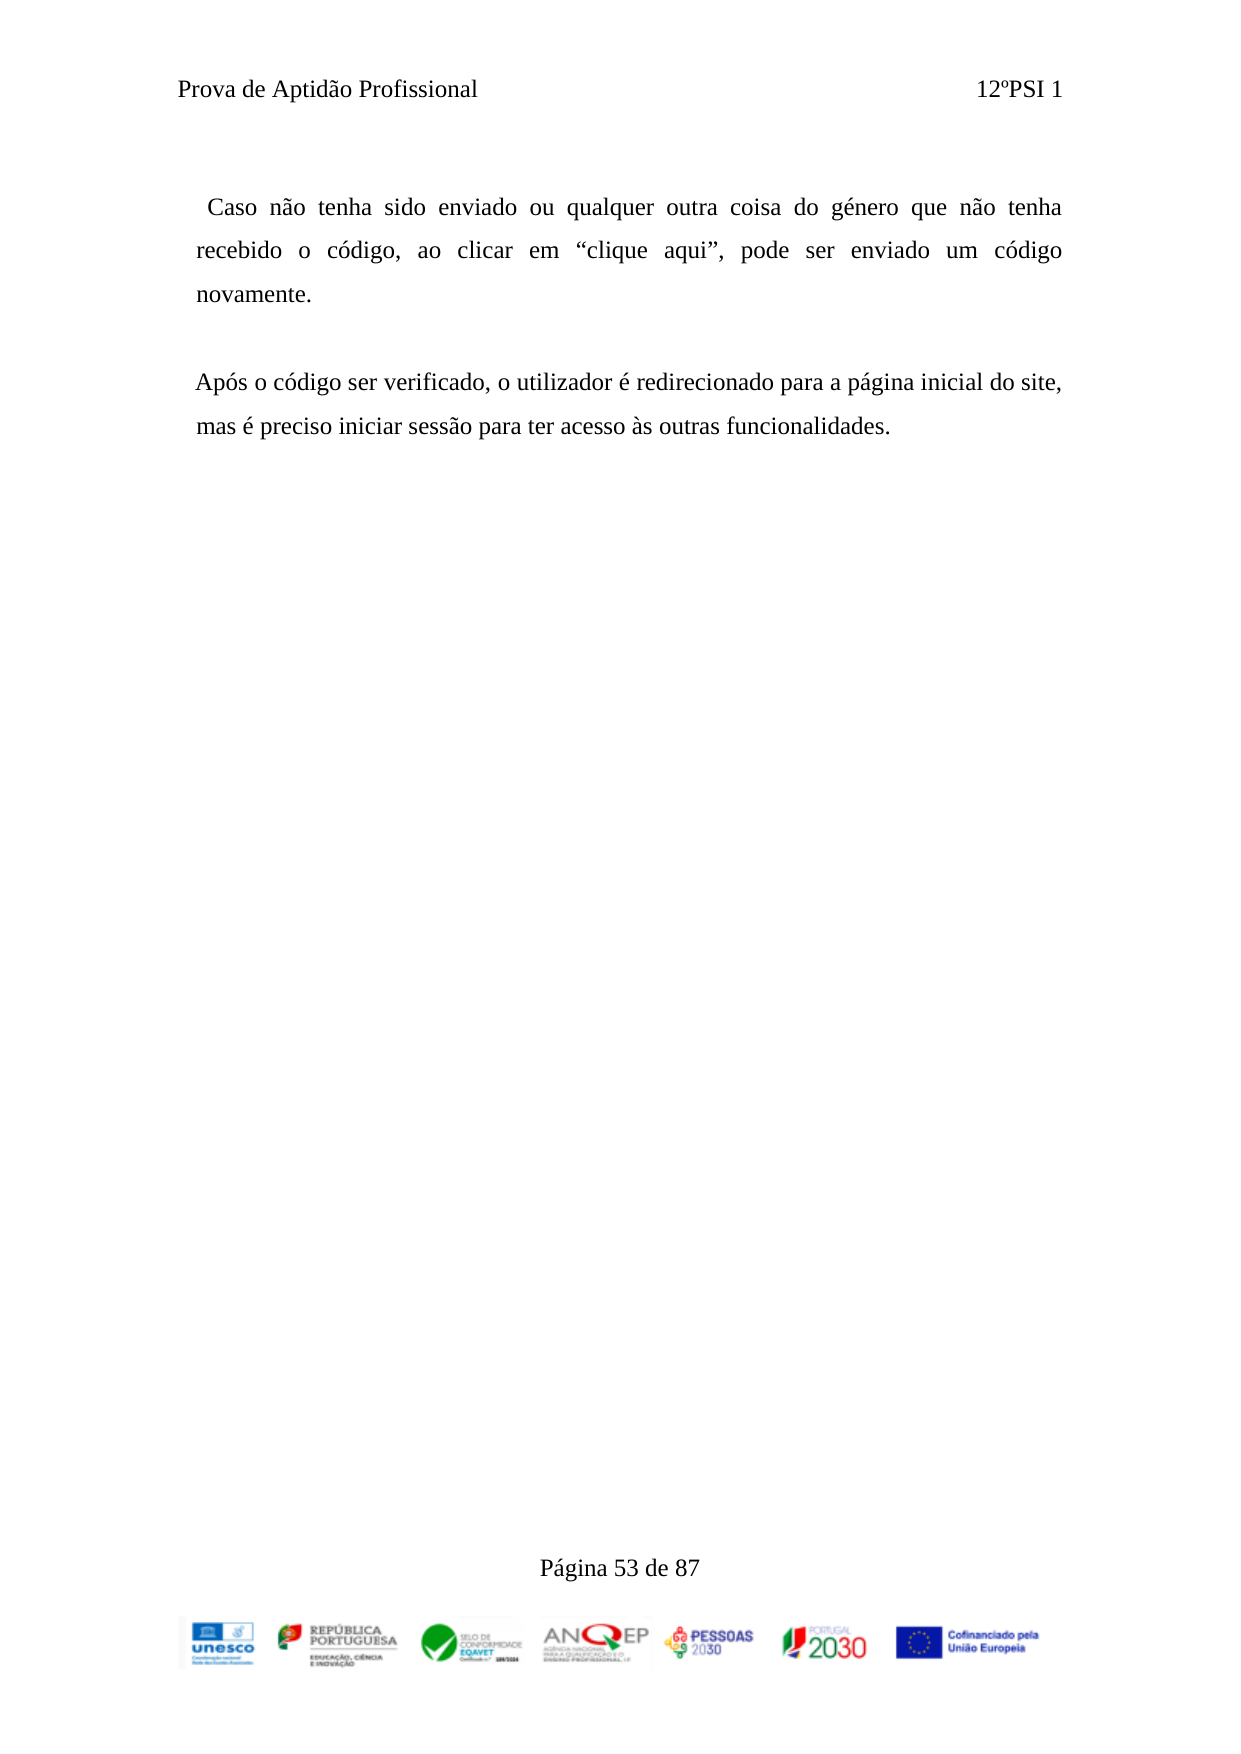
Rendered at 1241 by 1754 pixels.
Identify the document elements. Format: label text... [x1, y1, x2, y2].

text Caso não tenha sido enviado ou qualquer outra coisa do género que não tenha recebido o código, ao clicar em “clique aqui”, pode ser enviado um código novamente. [195, 192, 1063, 308]
picture [177, 1615, 1084, 1677]
text Após o código ser verificado, o utilizador é redirecionado para a página inicial do site, mas é preciso iniciar sessão para ter acesso às outras funcionalidades. [195, 367, 1063, 439]
